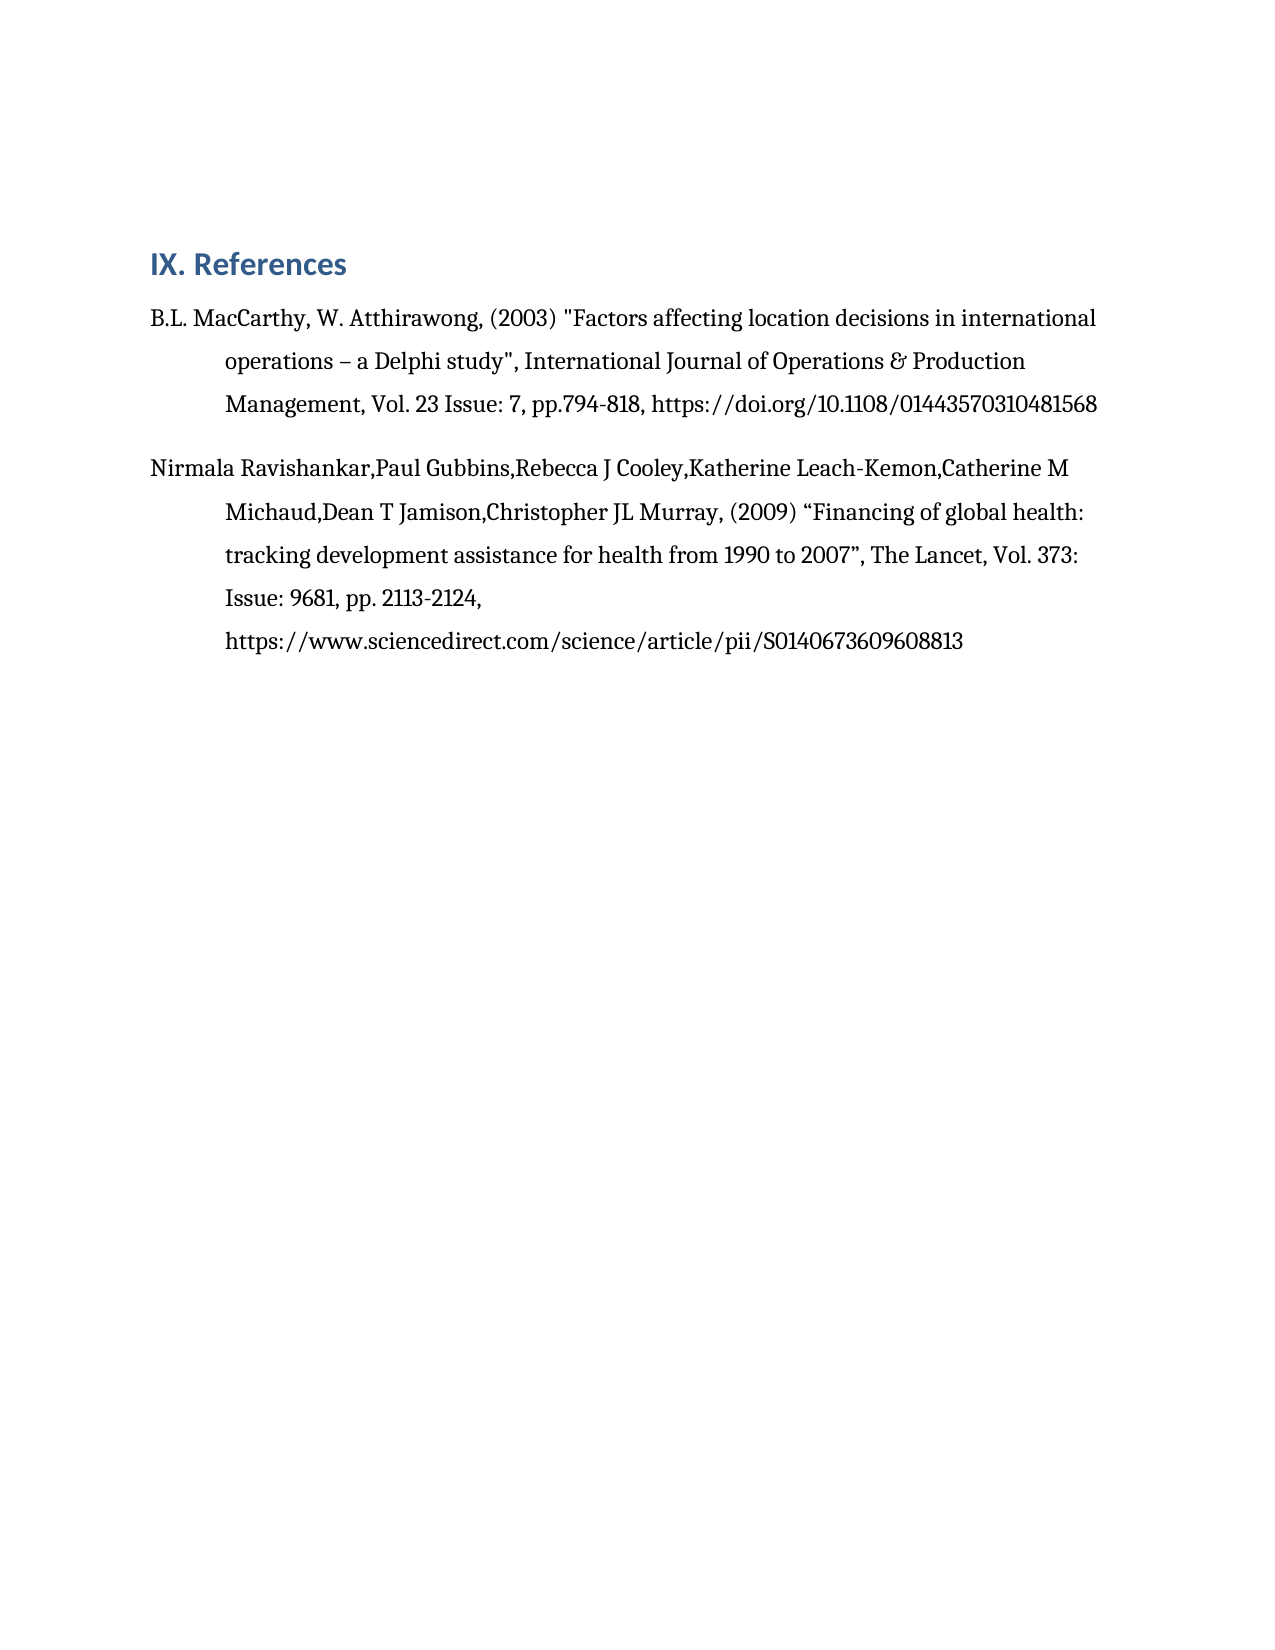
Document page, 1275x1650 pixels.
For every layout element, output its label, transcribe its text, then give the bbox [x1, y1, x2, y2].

text Nirmala Ravishankar,Paul Gubbins,Rebecca J Cooley,Katherine Leach-Kemon,Catherine M Michaud,Dean T Jamison,Christopher JL Murray, (2009) “Financing of global health: tracking development assistance for health from 1990 to 2007”, The Lancet, Vol. 373: Issue: 9681, pp. 2113-2124, https://www.sciencedirect.com/science/article/pii/S0140673609608813 [150, 454, 1125, 656]
subtitle IX. References [150, 243, 1125, 284]
text B.L. MacCarthy, W. Atthirawong, (2003) "Factors affecting location decisions in international operations – a Delphi study", International Journal of Operations & Production Management, Vol. 23 Issue: 7, pp.794-818, https://doi.org/10.1108/01443570310481568 [150, 304, 1125, 419]
